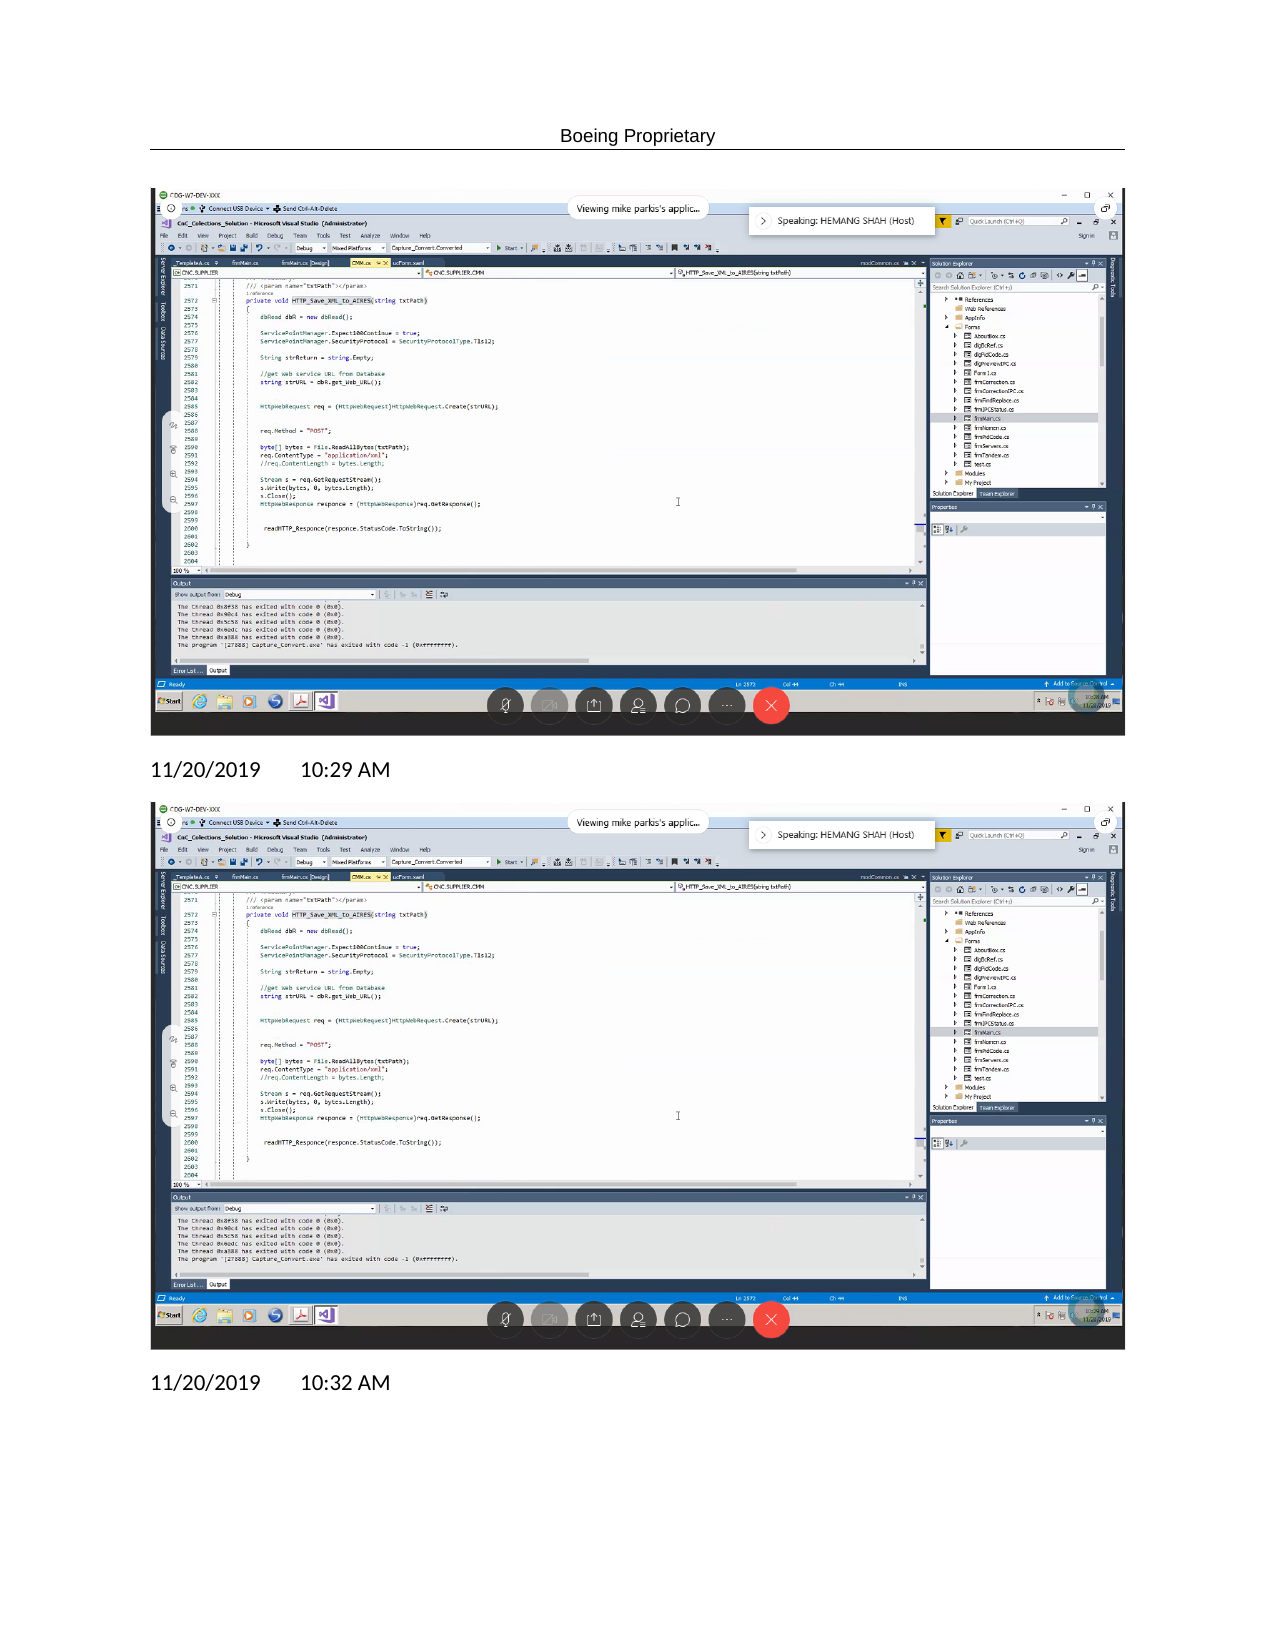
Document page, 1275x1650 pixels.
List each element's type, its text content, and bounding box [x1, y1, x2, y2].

picture [150, 187, 1125, 736]
picture [150, 801, 1125, 1350]
text 11/20/2019 10:29 AM [150, 755, 1125, 783]
text 11/20/2019 10:32 AM [150, 1368, 1125, 1397]
